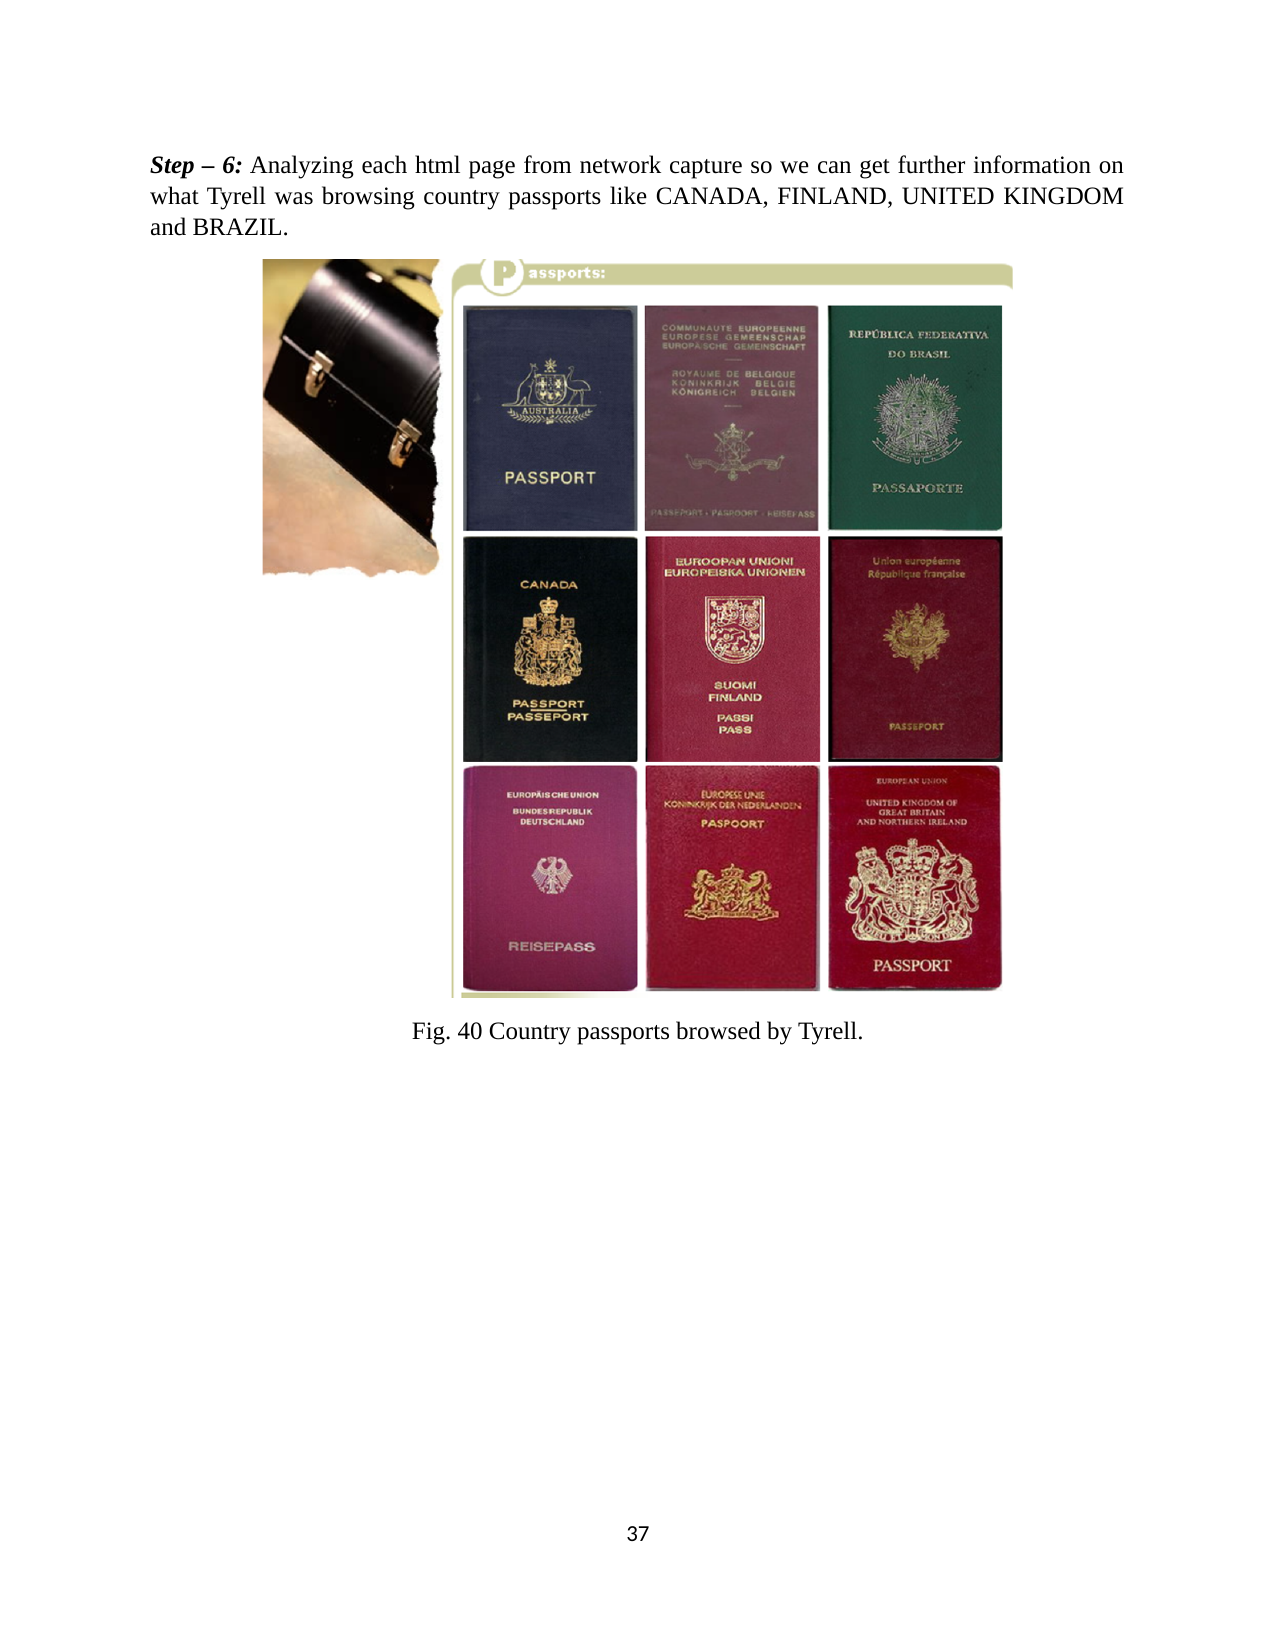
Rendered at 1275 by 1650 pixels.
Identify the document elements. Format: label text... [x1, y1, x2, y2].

text Step – 6: Analyzing each html page from network capture so we can get further information on what Tyrell was browsing country passports like CANADA, FINLAND, UNITED KINGDOM and BRAZIL. [150, 150, 1125, 241]
text Fig. 40 Country passports browsed by Tyrell. [150, 1016, 1125, 1045]
picture [262, 259, 1013, 998]
